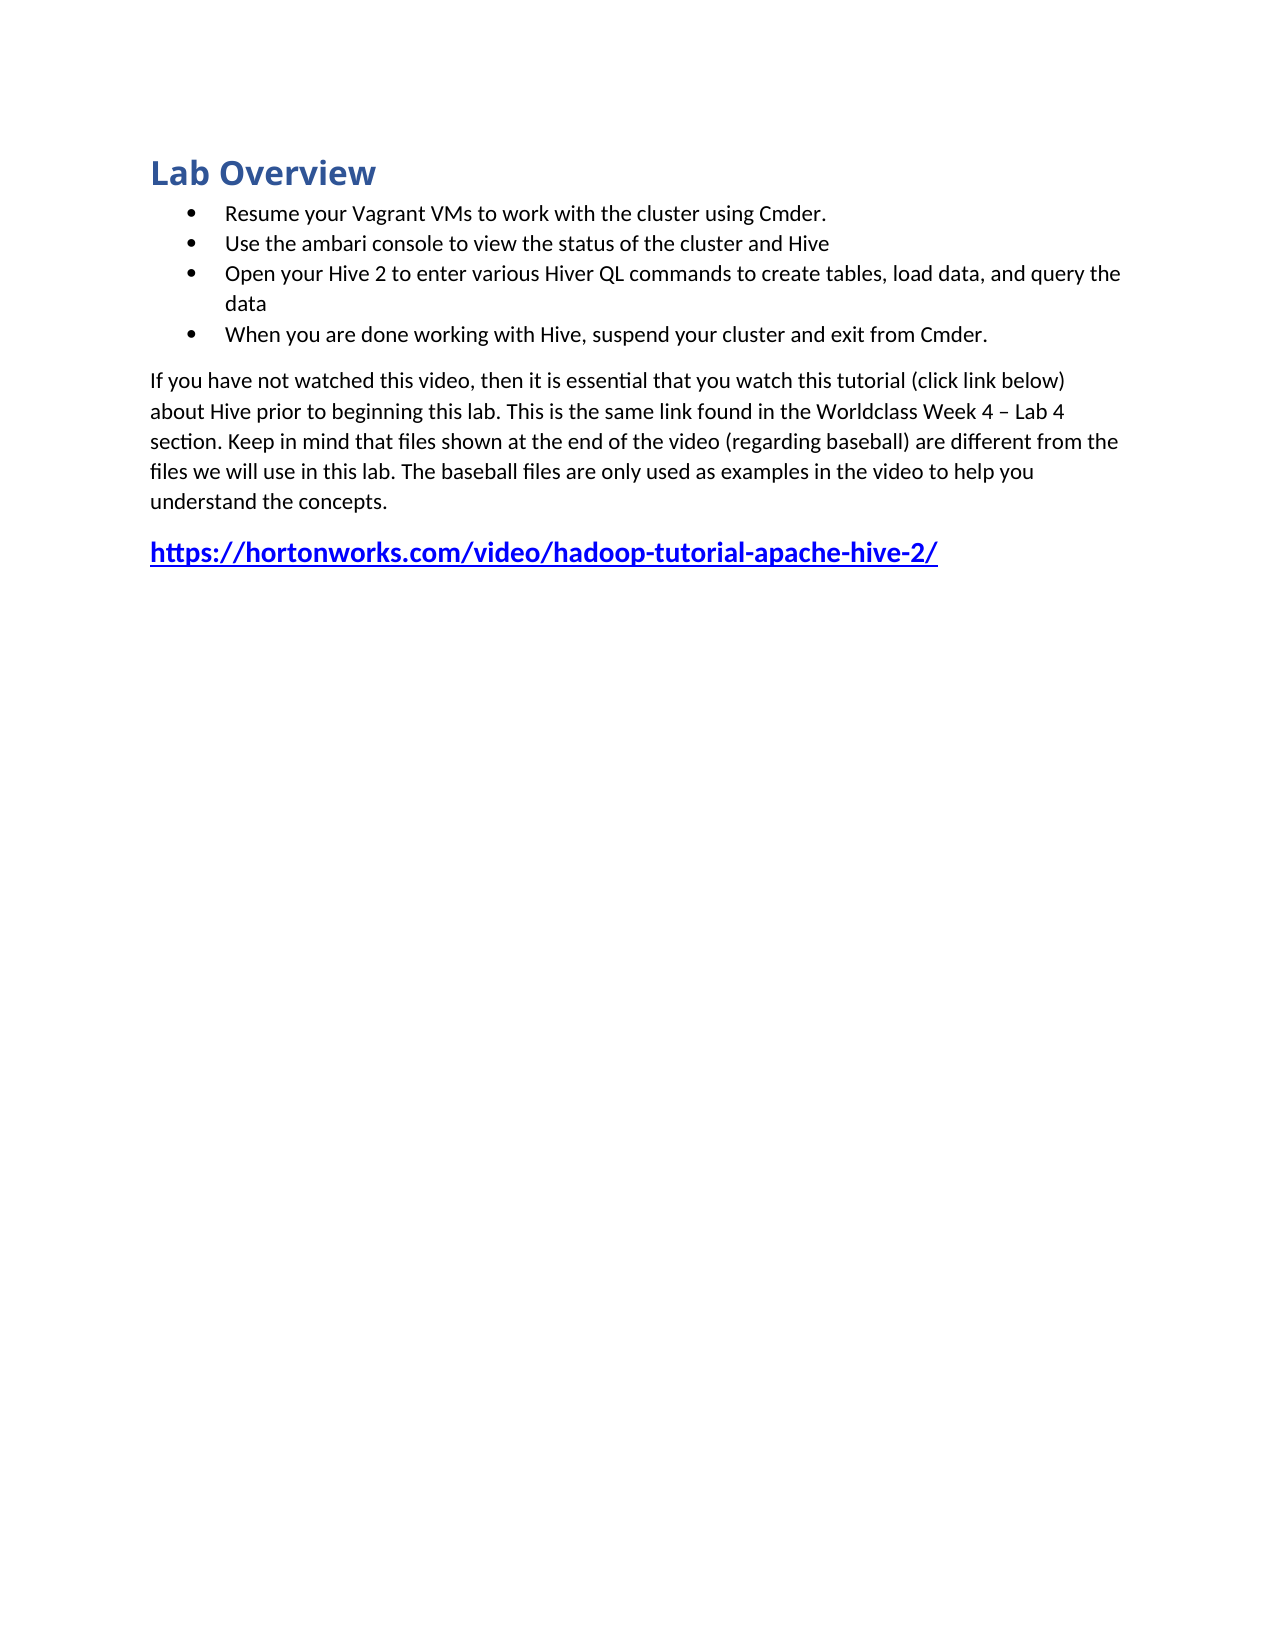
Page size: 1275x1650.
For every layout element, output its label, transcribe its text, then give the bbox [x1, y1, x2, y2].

list Open your Hive 2 to enter various Hiver QL commands to create tables, load data, and query the data [187, 259, 1125, 318]
list Use the ambari console to view the status of the cluster and Hive [187, 229, 1125, 257]
subtitle Lab Overview [150, 150, 1125, 195]
text https://hortonworks.com/video/hadoop-tutorial-apache-hive-2/ [150, 534, 1125, 570]
list When you are done working with Hive, suspend your cluster and exit from Cmder. [187, 320, 1125, 348]
list Resume your Vagrant VMs to work with the cluster using Cmder. [187, 199, 1125, 227]
text If you have not watched this video, then it is essential that you watch this tutorial (click link below) about Hive prior to beginning this lab. This is the same link found in the Worldclass Week 4 – Lab 4 section. Keep in mind that files shown at the end of the video (regarding baseball) are different from the files we will use in this lab. The baseball files are only used as examples in the video to help you understand the concepts. [150, 367, 1125, 516]
